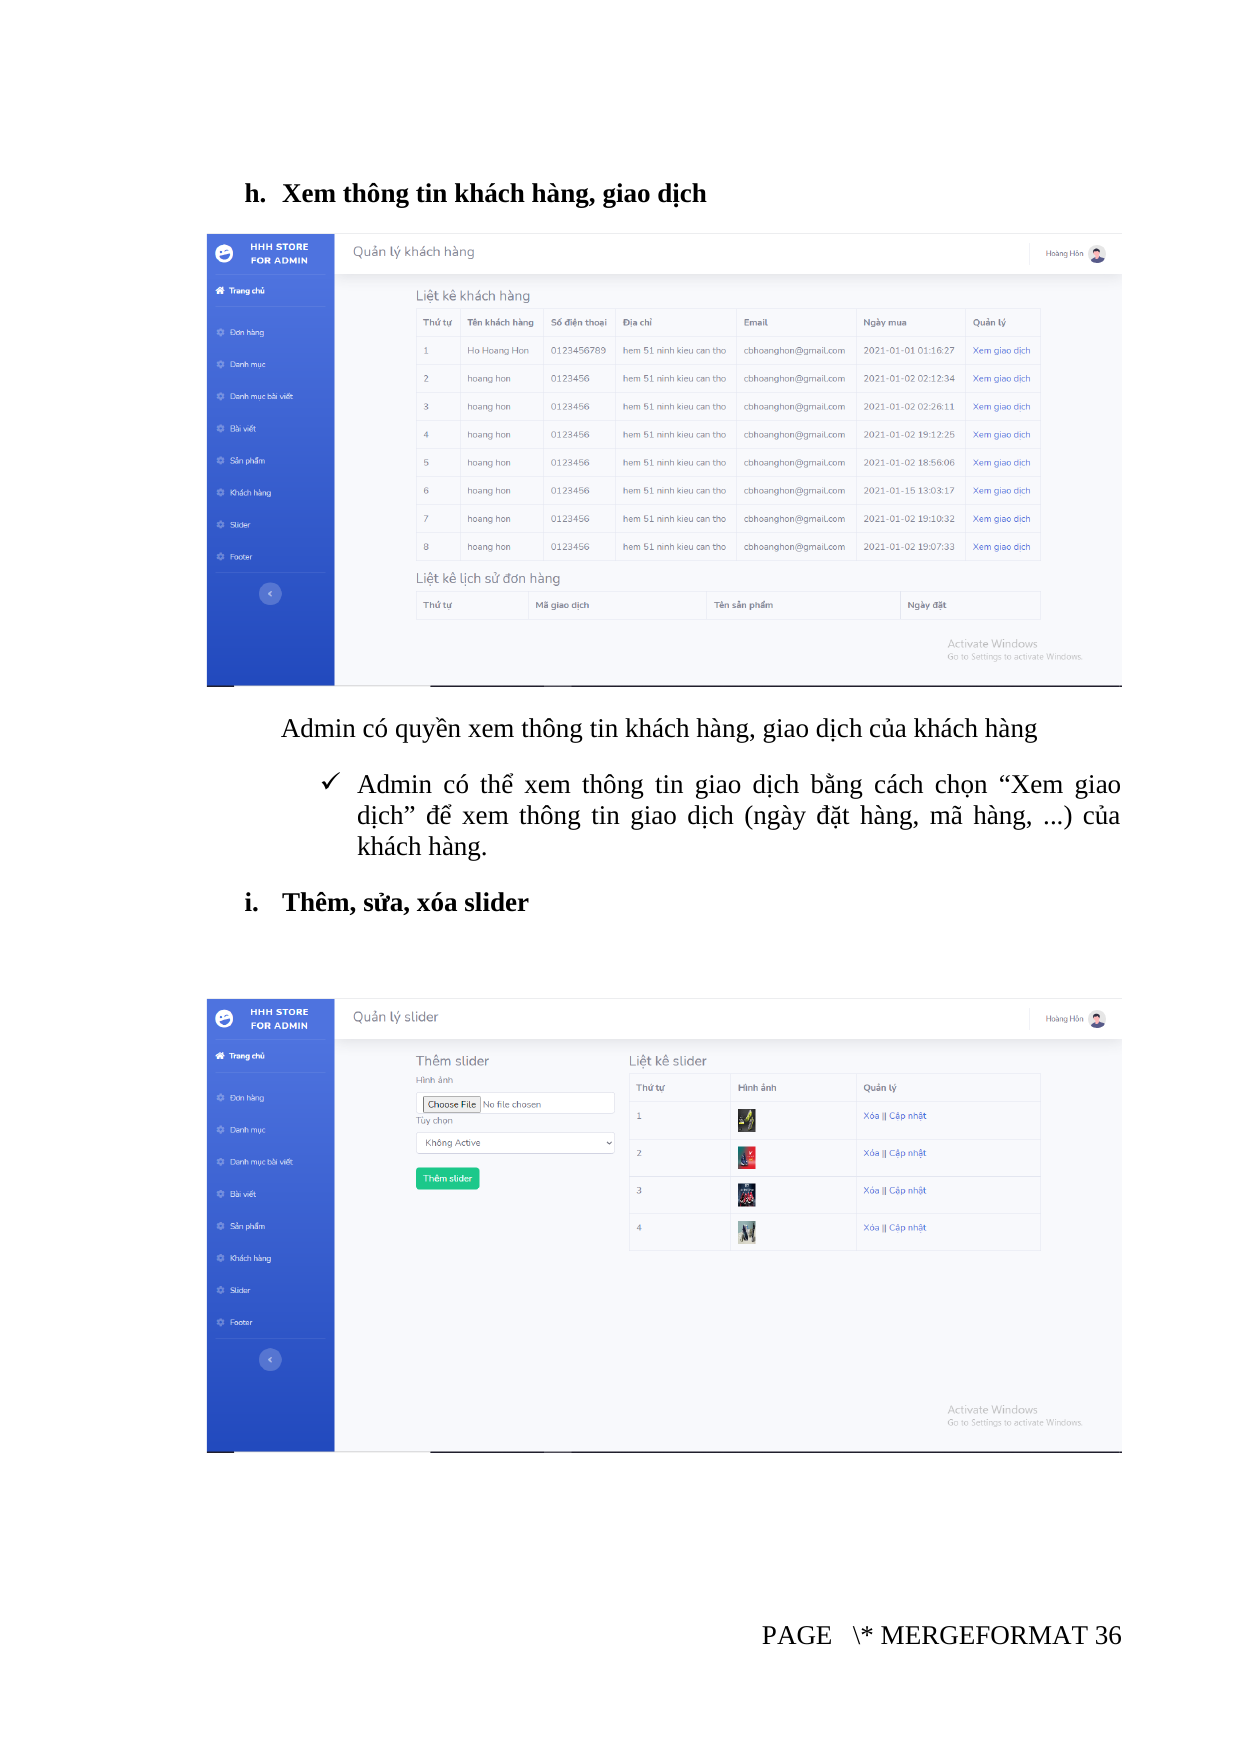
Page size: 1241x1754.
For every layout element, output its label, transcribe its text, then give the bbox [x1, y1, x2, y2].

list Admin có thể xem thông tin giao dịch bằng cách chọn “Xem giao dịch” để xem thông tin giao dịch (ngày đặt hàng, mã hàng, ...) của khách hàng. [319, 768, 1122, 861]
picture [206, 998, 1122, 1453]
text Admin có quyền xem thông tin khách hàng, giao dịch của khách hàng [281, 712, 1122, 743]
list Xem thông tin khách hàng, giao dịch [244, 177, 1122, 208]
picture [206, 233, 1122, 687]
list Thêm, sửa, xóa slider [244, 886, 1122, 918]
